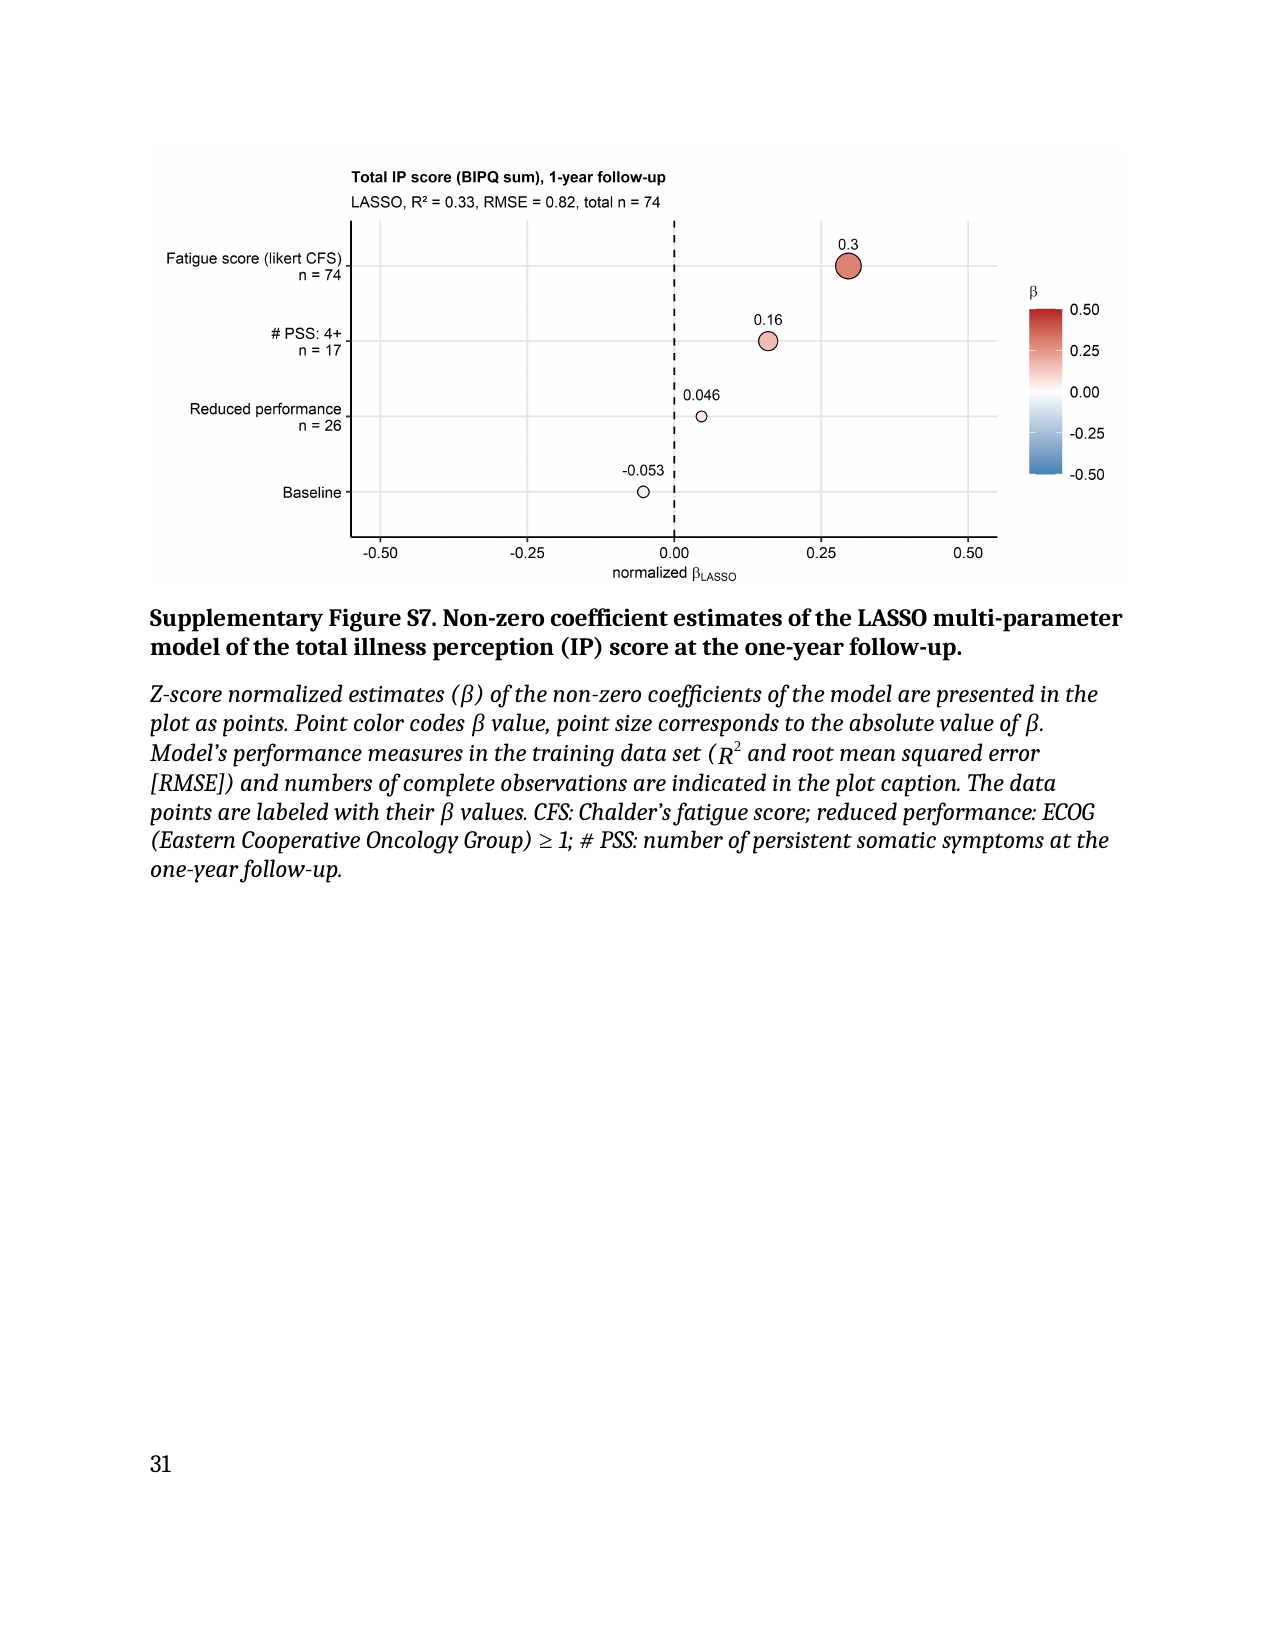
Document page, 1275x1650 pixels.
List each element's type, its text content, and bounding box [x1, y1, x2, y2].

text Z-score normalized estimates () of the non-zero coefficients of the model are presented in the plot as points. Point color codes value, point size corresponds to the absolute value of . Model’s performance measures in the training data set ( and root mean squared error [RMSE]) and numbers of complete observations are indicated in the plot caption. The data points are labeled with their values. CFS: Chalder’s fatigue score; reduced performance: ECOG (Eastern Cooperative Oncology Group) 1; # PSS: number of persistent somatic symptoms at the one-year follow-up. [150, 680, 1125, 884]
text Supplementary Figure S7. Non-zero coefficient estimates of the LASSO multi-parameter model of the total illness perception (IP) score at the one-year follow-up. [150, 604, 1125, 662]
picture [150, 150, 1125, 584]
